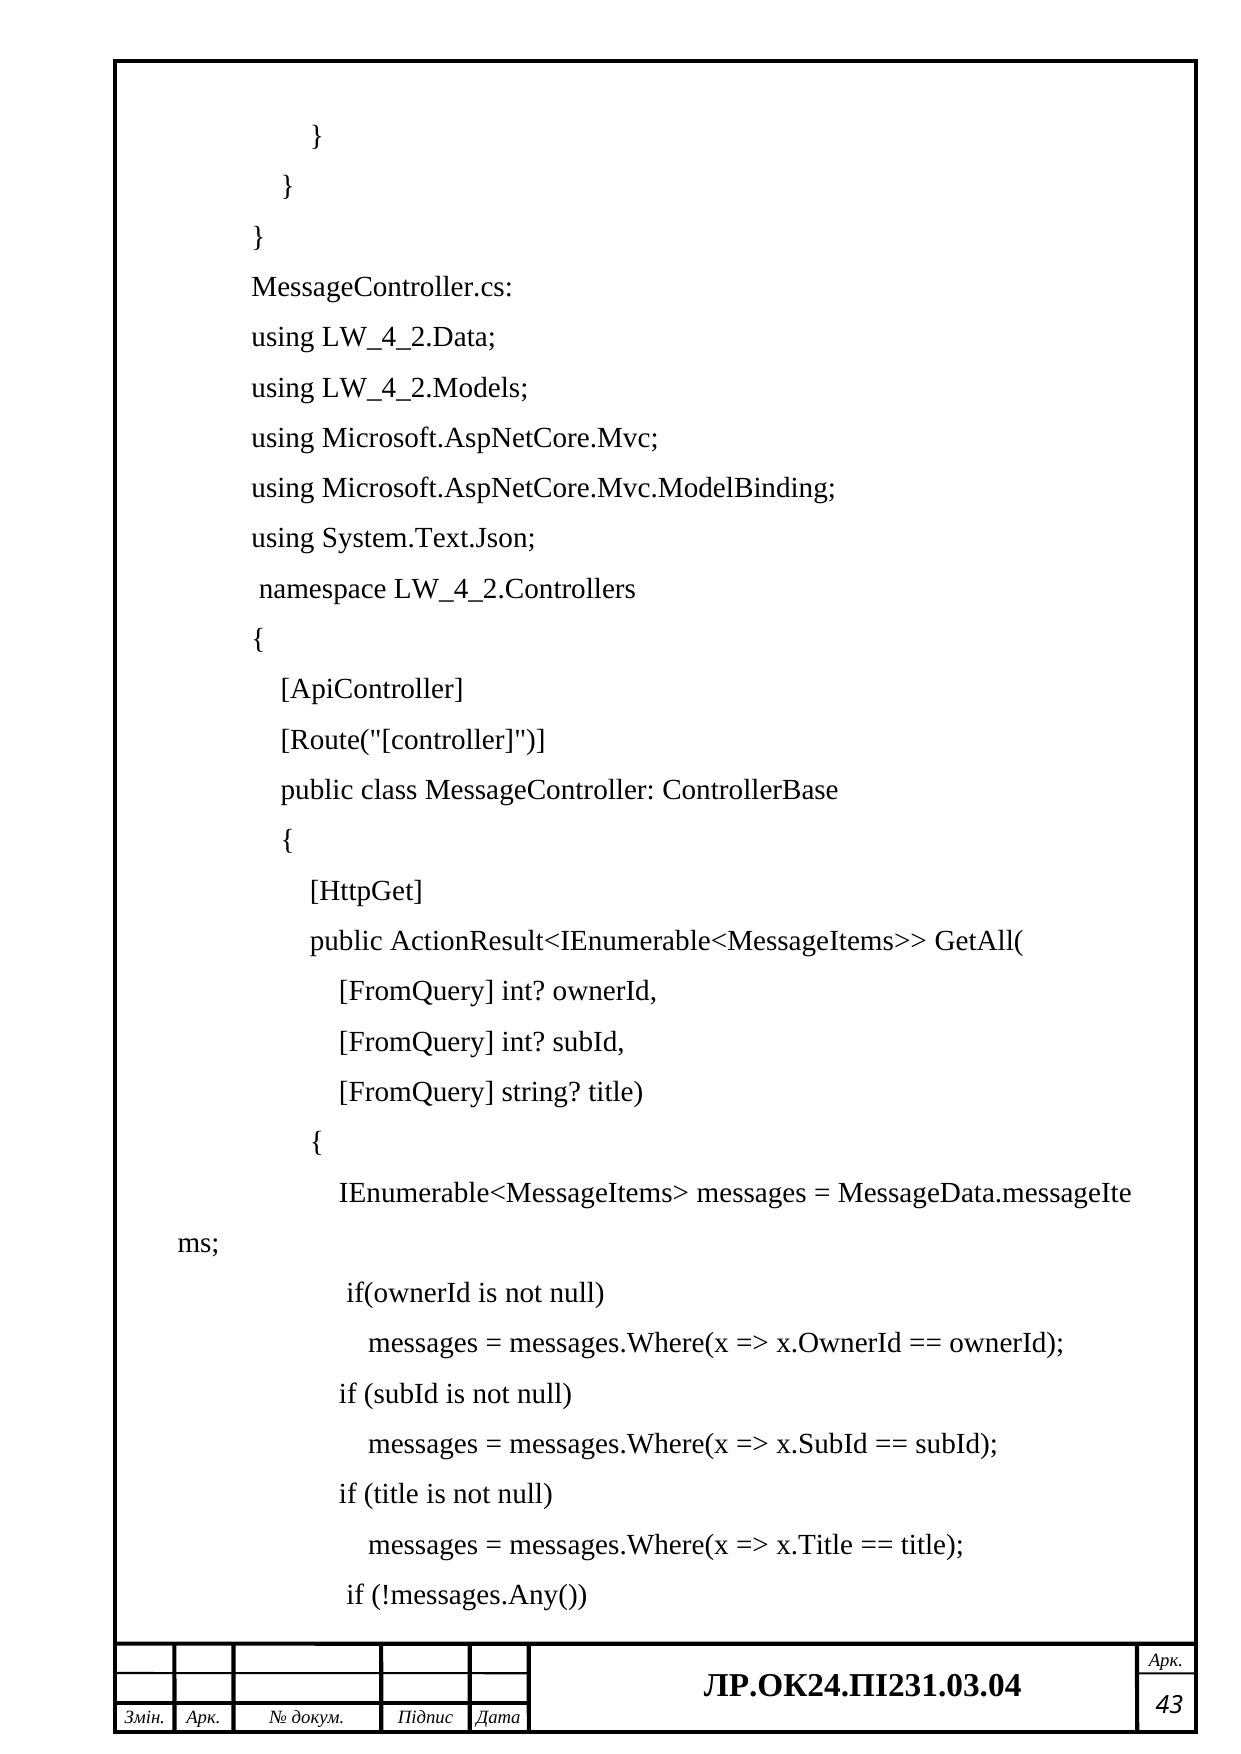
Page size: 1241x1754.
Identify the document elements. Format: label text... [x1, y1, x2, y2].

text MessageController.cs: [177, 269, 1152, 303]
text messages = messages.Where(x => x.SubId == subId); [177, 1426, 1152, 1460]
text [FromQuery] int? subId, [177, 1024, 1152, 1057]
text { [177, 621, 1152, 655]
text if (!messages.Any()) [177, 1577, 1152, 1611]
text namespace LW_4_2.Controllers [177, 571, 1152, 604]
text using System.Text.Json; [177, 521, 1152, 554]
text public ActionResult<IEnumerable<MessageItems>> GetAll( [177, 923, 1152, 957]
text } [177, 219, 1152, 252]
text [Route("[controller]")] [177, 722, 1152, 755]
text using LW_4_2.Models; [177, 370, 1152, 403]
text } [177, 168, 1152, 202]
text messages = messages.Where(x => x.OwnerId == ownerId); [177, 1326, 1152, 1359]
text public class MessageController: ControllerBase [177, 772, 1152, 806]
text using Microsoft.AspNetCore.Mvc; [177, 420, 1152, 453]
text } [177, 118, 1152, 152]
text { [177, 822, 1152, 856]
text [HttpGet] [177, 873, 1152, 906]
text if (subId is not null) [177, 1376, 1152, 1409]
text IEnumerable<MessageItems> messages = MessageData.messageItems; [177, 1175, 1152, 1258]
text [ApiController] [177, 672, 1152, 705]
text using Microsoft.AspNetCore.Mvc.ModelBinding; [177, 470, 1152, 504]
text if (title is not null) [177, 1477, 1152, 1510]
text [FromQuery] string? title) [177, 1074, 1152, 1108]
text if(ownerId is not null) [177, 1275, 1152, 1309]
text using LW_4_2.Data; [177, 319, 1152, 353]
text messages = messages.Where(x => x.Title == title); [177, 1527, 1152, 1560]
text [FromQuery] int? ownerId, [177, 973, 1152, 1007]
text { [177, 1124, 1152, 1158]
